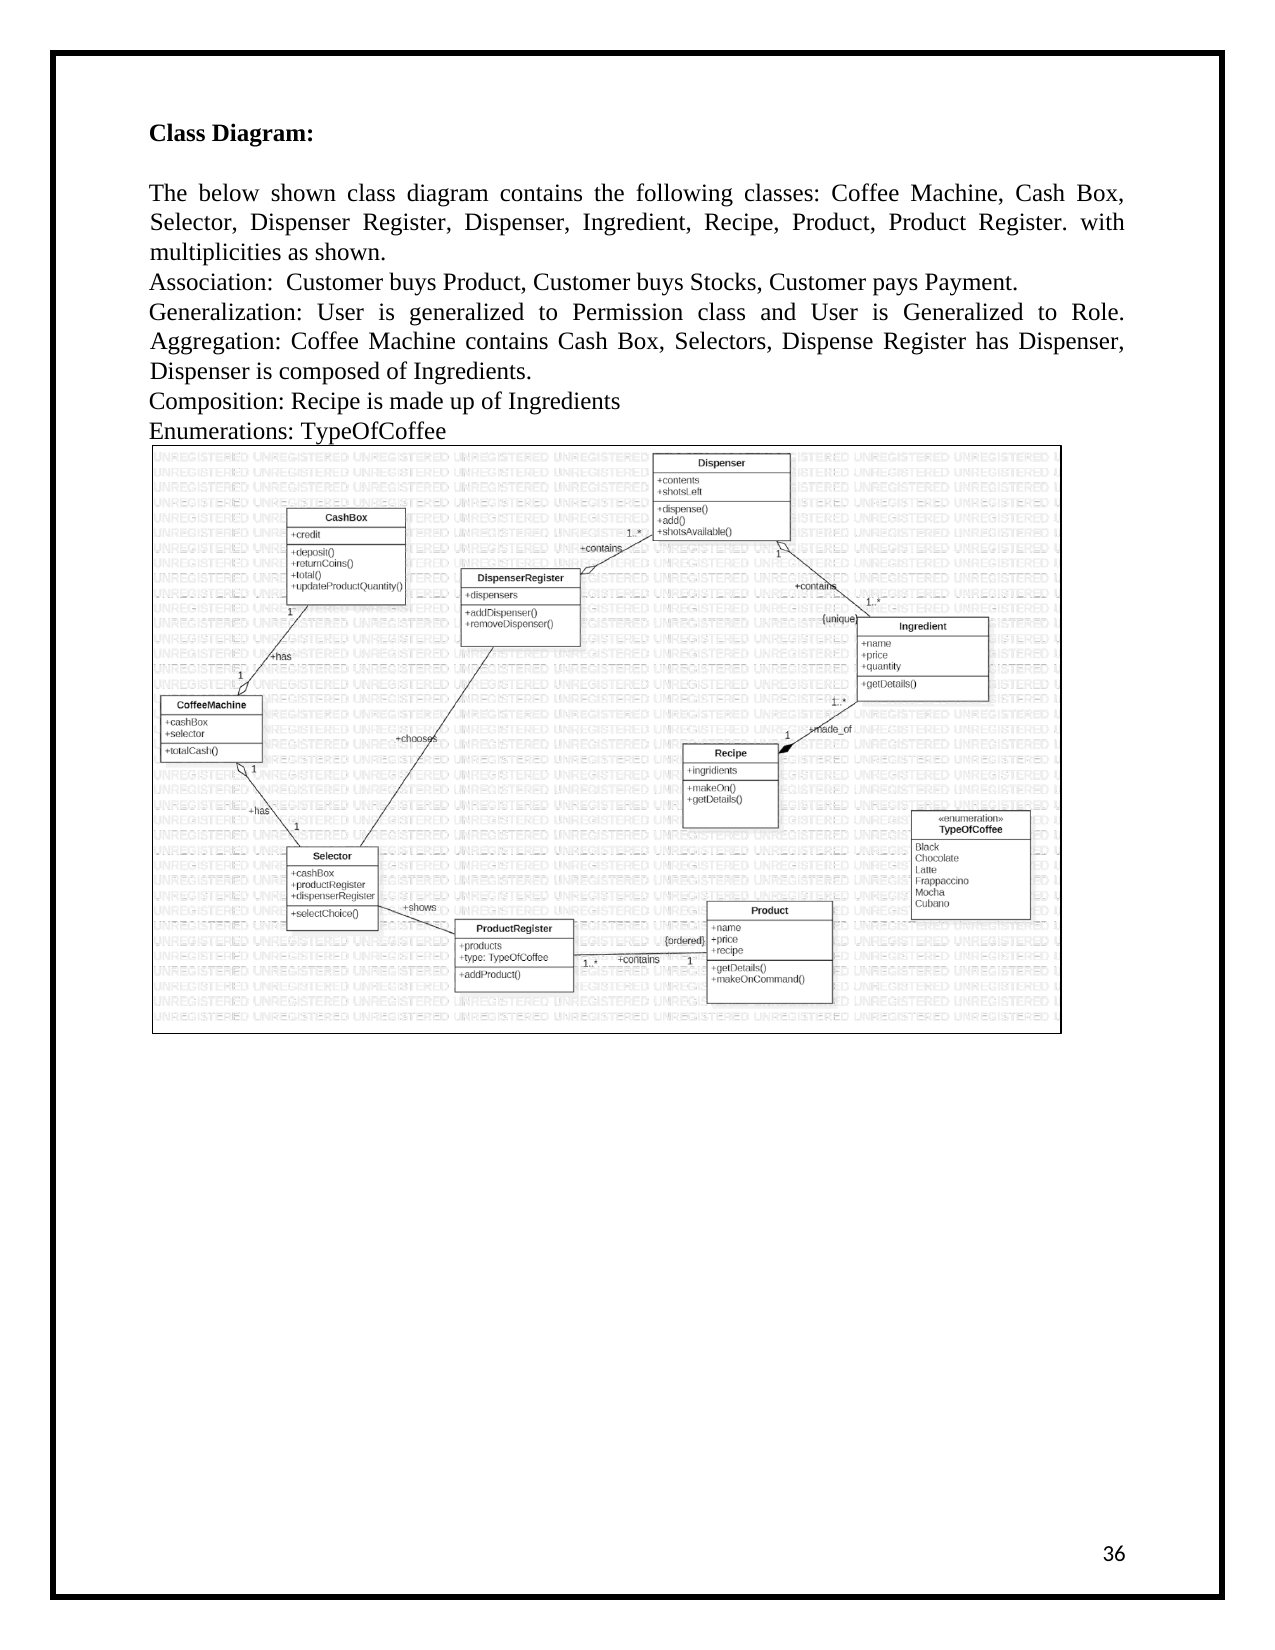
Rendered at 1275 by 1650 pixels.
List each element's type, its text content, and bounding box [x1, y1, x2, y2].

picture [153, 446, 1060, 1033]
text Generalization: User is generalized to Permission class and User is Generalized to Role. Aggregation: Coffee Machine contains Cash Box, Selectors, Dispense Register has Dispenser, Dispenser is composed of Ingredients. [148, 297, 1126, 385]
text The below shown class diagram contains the following classes: Coffee Machine, Cash Box, Selector, Dispenser Register, Dispenser, Ingredient, Recipe, Product, Product Register. with multiplicities as shown. [148, 178, 1126, 266]
text Association: Customer buys Product, Customer buys Stocks, Customer pays Payment. [148, 267, 1126, 296]
text Composition: Recipe is made up of Ingredients [148, 386, 1126, 414]
text Class Diagram: [148, 118, 1126, 147]
text Enumerations: TypeOfCoffee [148, 416, 1126, 444]
